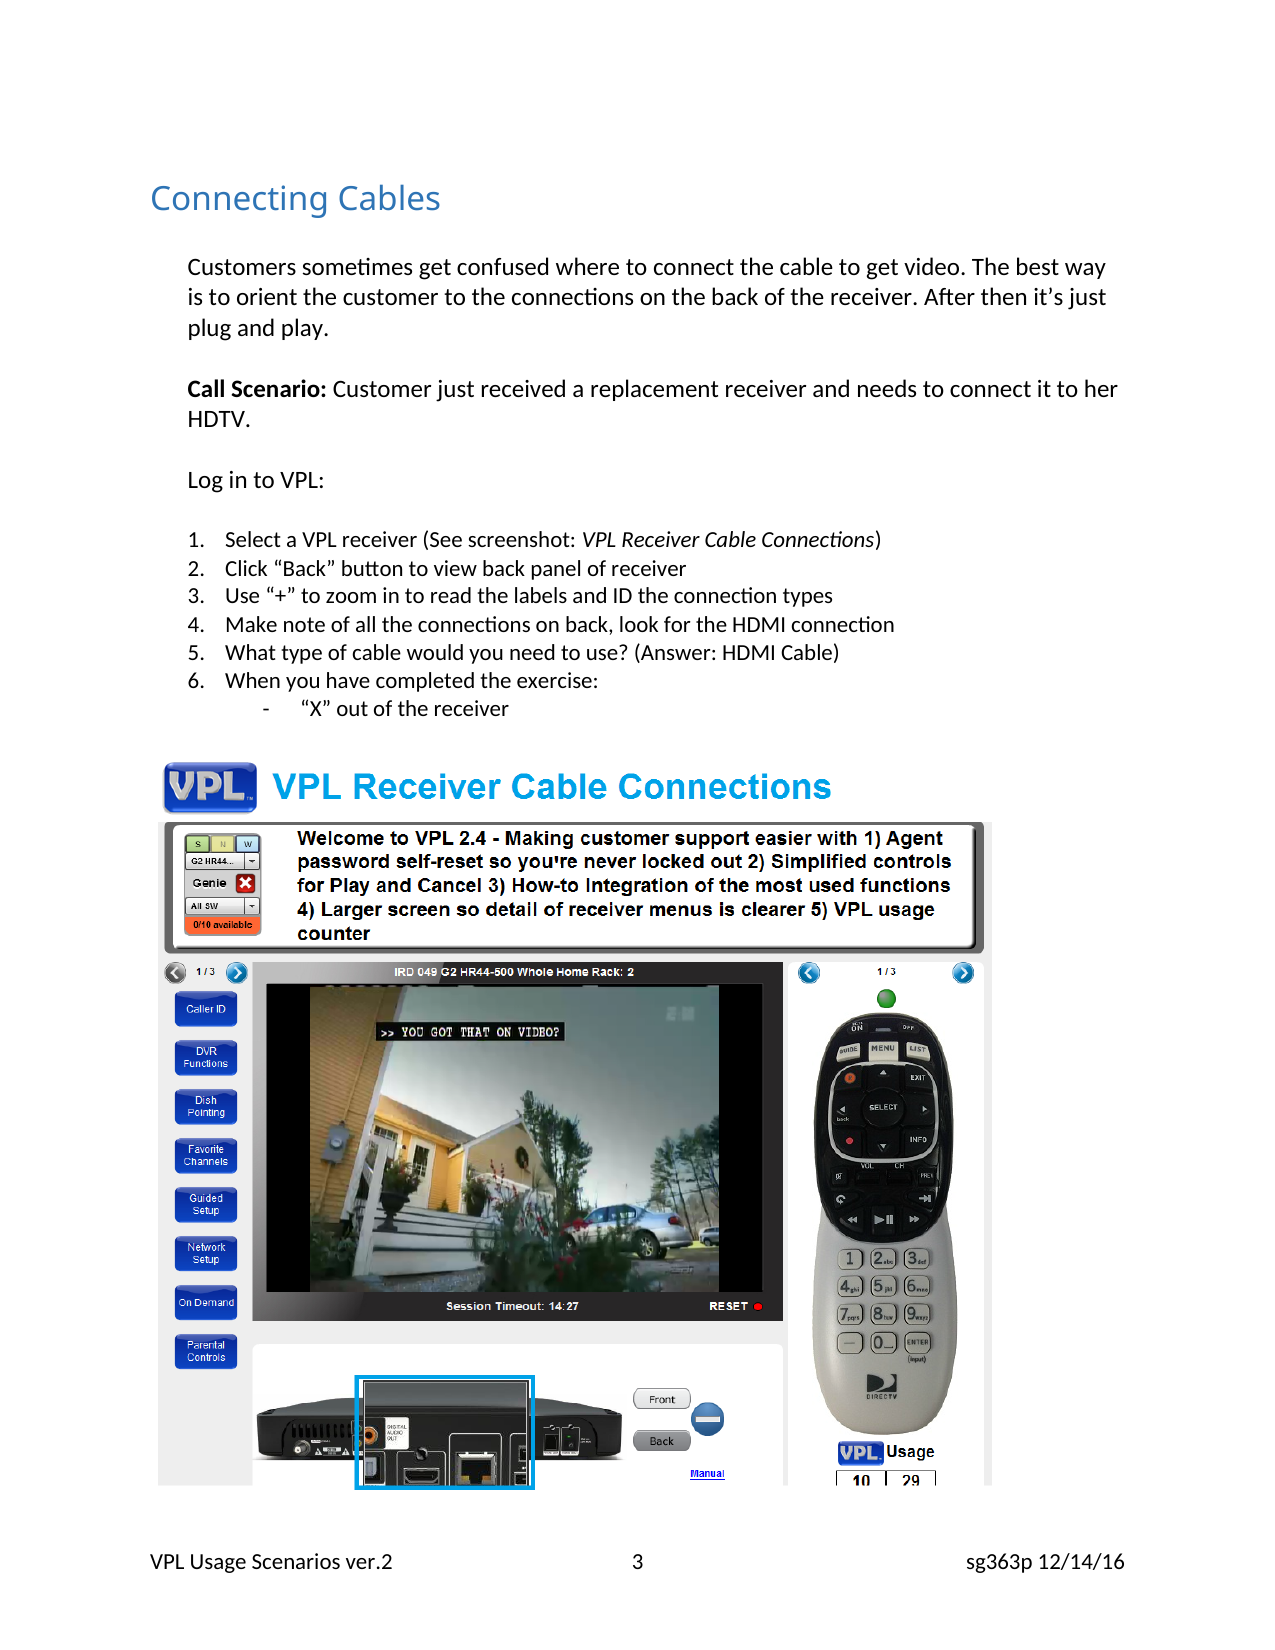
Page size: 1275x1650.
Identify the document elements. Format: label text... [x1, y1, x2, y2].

text Log in to VPL: [187, 464, 1125, 495]
list “X” out of the receiver [262, 694, 1125, 722]
text Call Scenario: Customer just received a replacement receiver and needs to connect it to her HDTV. [187, 373, 1125, 434]
list Select a VPL receiver (See screenshot: VPL Receiver Cable Connections) [187, 526, 1125, 554]
list Make note of all the connections on back, look for the HDMI connection [187, 610, 1125, 638]
subtitle Connecting Cables [150, 175, 1125, 220]
picture [150, 749, 996, 1500]
list Use “+” to zoom in to read the labels and ID the connection types [187, 582, 1125, 610]
list Click “Back” button to view back panel of receiver [187, 554, 1125, 582]
list When you have completed the exercise: [187, 666, 1125, 694]
text Customers sometimes get confused where to connect the cable to get video. The best way is to orient the customer to the connections on the back of the receiver. After then it’s just plug and play. [187, 251, 1125, 342]
list What type of cable would you need to use? (Answer: HDMI Cable) [187, 638, 1125, 666]
